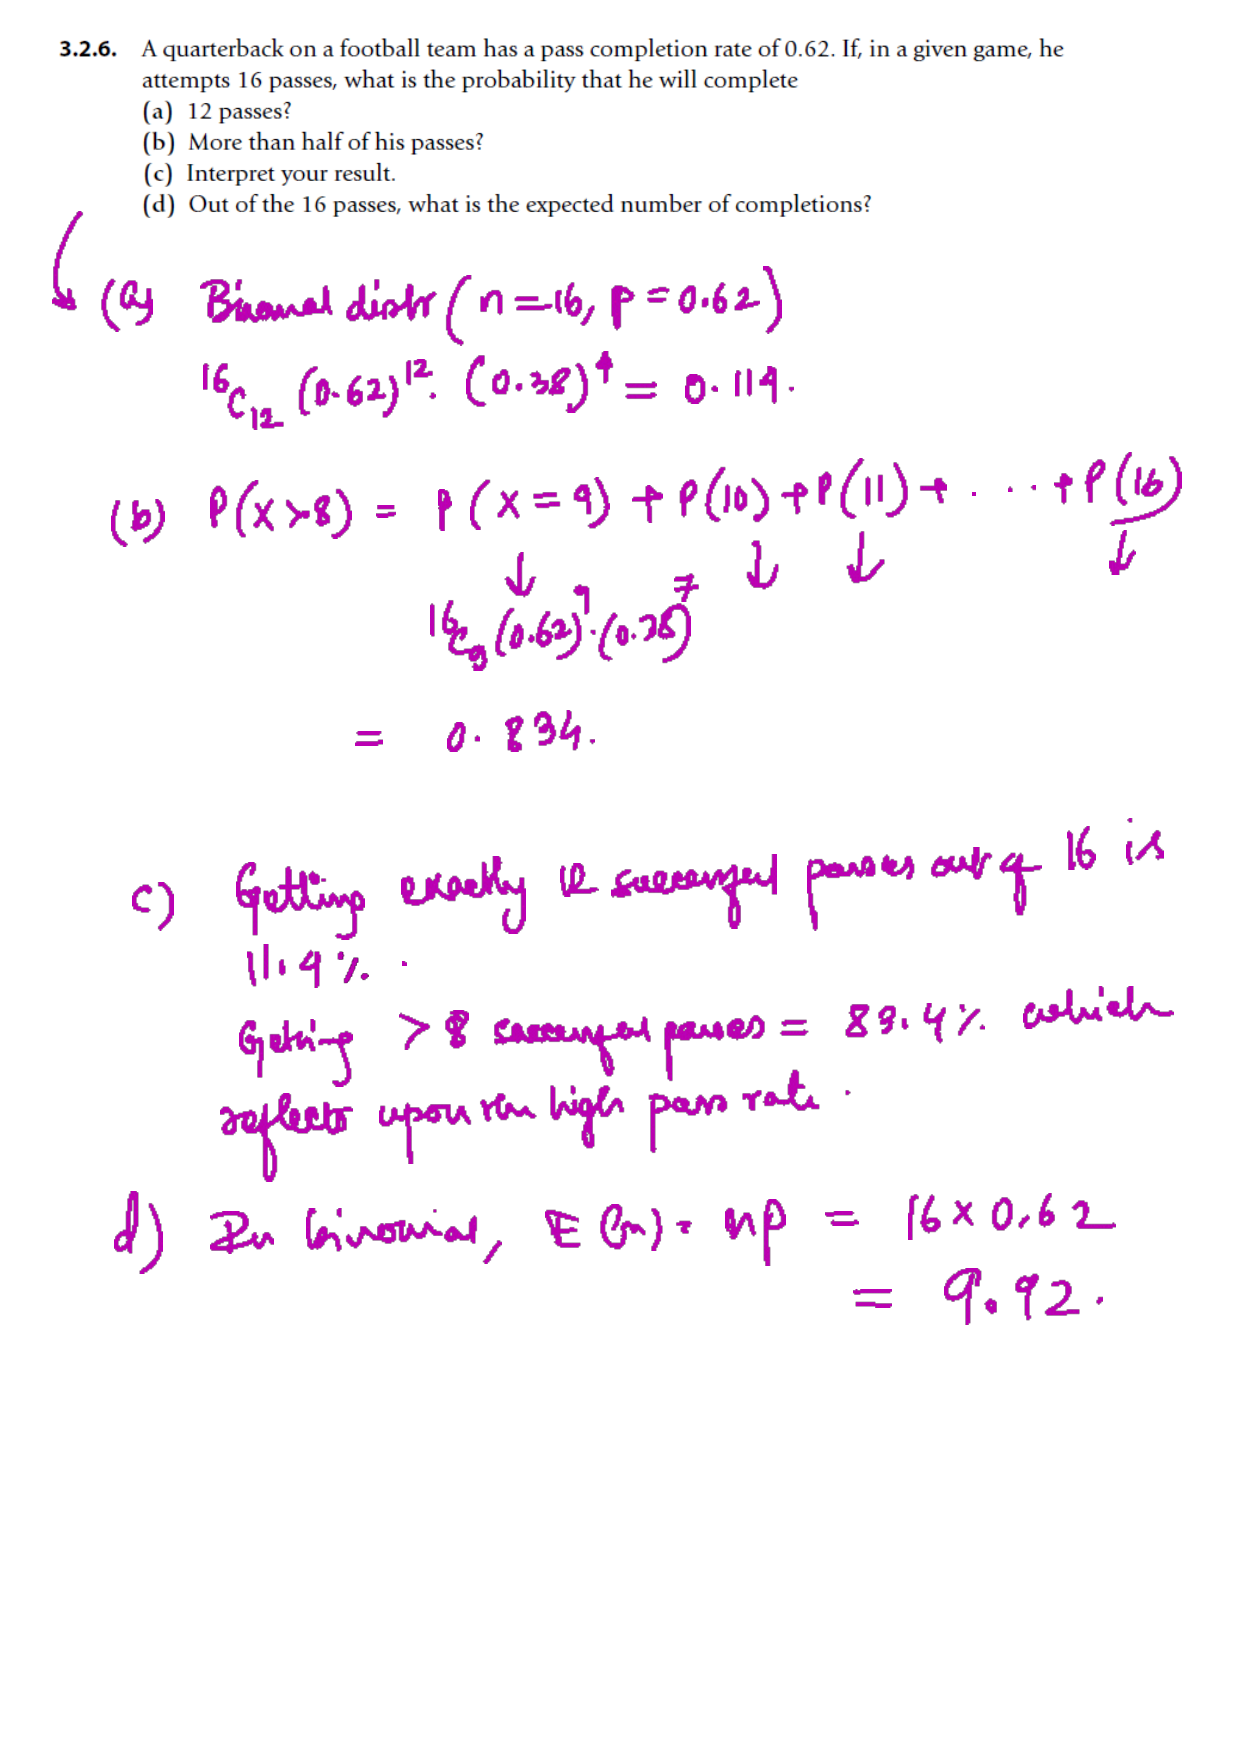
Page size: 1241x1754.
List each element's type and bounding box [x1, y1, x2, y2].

picture [825, 1211, 859, 1226]
picture [1126, 818, 1164, 865]
picture [239, 1019, 353, 1087]
picture [505, 710, 595, 752]
picture [247, 944, 369, 988]
picture [725, 1199, 786, 1266]
picture [763, 266, 782, 334]
picture [111, 499, 165, 547]
picture [685, 374, 718, 404]
picture [401, 856, 526, 934]
picture [447, 722, 480, 752]
picture [430, 458, 947, 671]
picture [132, 882, 174, 931]
picture [853, 1289, 892, 1308]
picture [376, 505, 396, 518]
picture [560, 863, 599, 897]
picture [1023, 986, 1174, 1029]
picture [236, 862, 365, 940]
picture [735, 366, 794, 404]
picture [203, 359, 436, 430]
picture [210, 1211, 274, 1254]
picture [1109, 530, 1136, 575]
picture [379, 1003, 985, 1164]
picture [44, 29, 1074, 332]
picture [306, 1208, 502, 1264]
picture [545, 1204, 692, 1251]
picture [200, 275, 760, 346]
picture [1067, 826, 1096, 870]
picture [355, 731, 383, 746]
picture [807, 847, 1042, 931]
picture [220, 1093, 353, 1182]
picture [908, 1193, 1116, 1240]
picture [1008, 485, 1036, 492]
picture [438, 489, 452, 531]
picture [114, 1191, 163, 1274]
picture [470, 477, 610, 530]
picture [466, 351, 657, 413]
picture [1054, 452, 1182, 526]
picture [611, 854, 777, 929]
picture [944, 1268, 1103, 1325]
picture [632, 485, 663, 523]
picture [210, 480, 352, 539]
